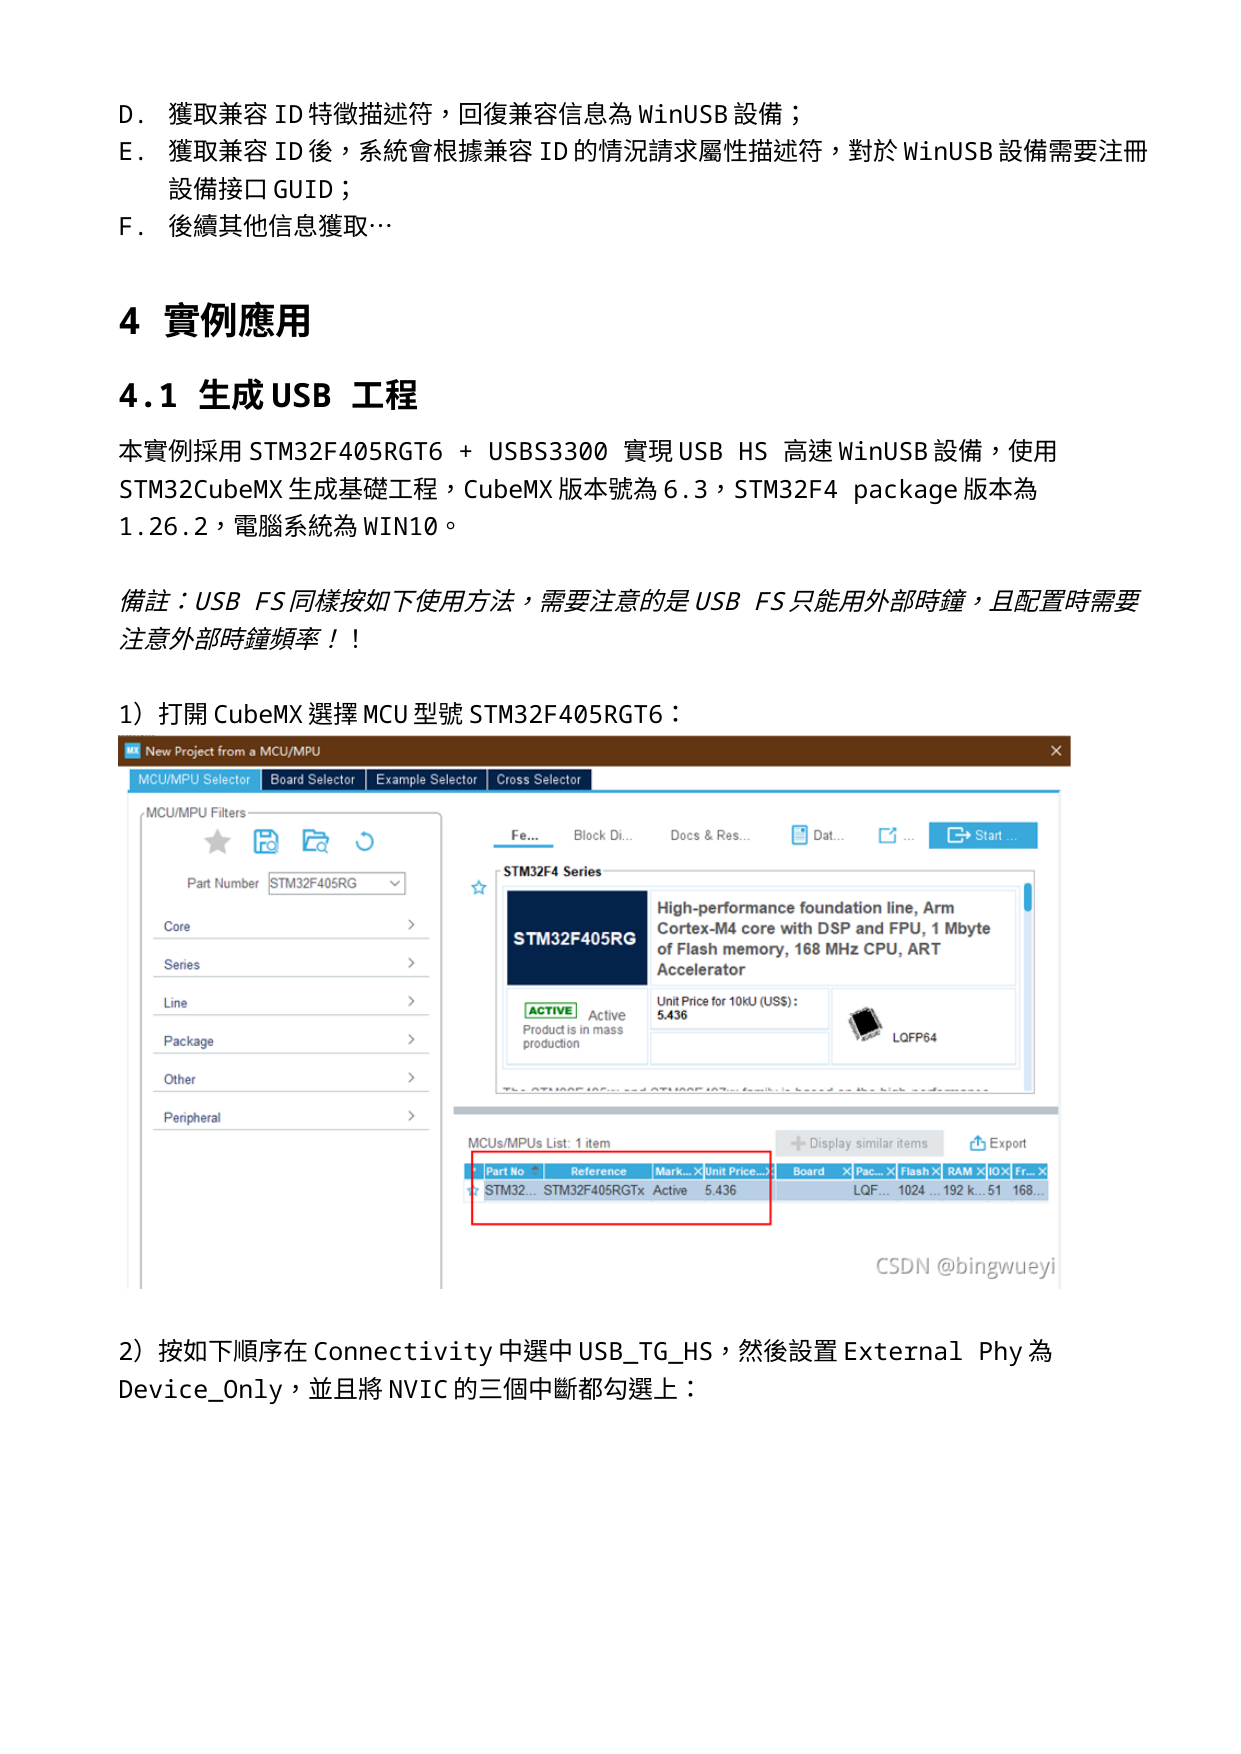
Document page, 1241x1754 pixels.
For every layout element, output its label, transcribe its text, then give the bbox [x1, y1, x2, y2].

text 備註：USB FS同樣按如下使用方法，需要注意的是USB FS只能用外部時鐘，且配置時需要注意外部時鐘頻率！！ [118, 581, 1152, 656]
subtitle 4.1 生成USB 工程 [118, 356, 1152, 431]
text 1）打開CubeMX選擇MCU型號STM32F405RGT6： [118, 693, 1152, 731]
list 後續其他信息獲取… [118, 206, 1152, 243]
text 本實例採用STM32F405RGT6 + USBS3300 實現USB HS 高速WinUSB設備，使用STM32CubeMX生成基礎工程，CubeMX版本號為6.3，STM32F4 package版本為1.26.2，電腦系統為WIN10。 [118, 431, 1152, 543]
picture [118, 735, 1071, 1289]
list 獲取兼容ID特徵描述符，回復兼容信息為WinUSB設備； [118, 93, 1152, 131]
subtitle 4 實例應用 [118, 281, 1152, 356]
list 獲取兼容ID後，系統會根據兼容ID的情況請求屬性描述符，對於WinUSB設備需要注冊設備接口GUID； [118, 131, 1152, 206]
text 2）按如下順序在Connectivity中選中USB_TG_HS，然後設置External Phy為Device_Only，並且將NVIC的三個中斷都勾選上： [118, 1331, 1152, 1406]
